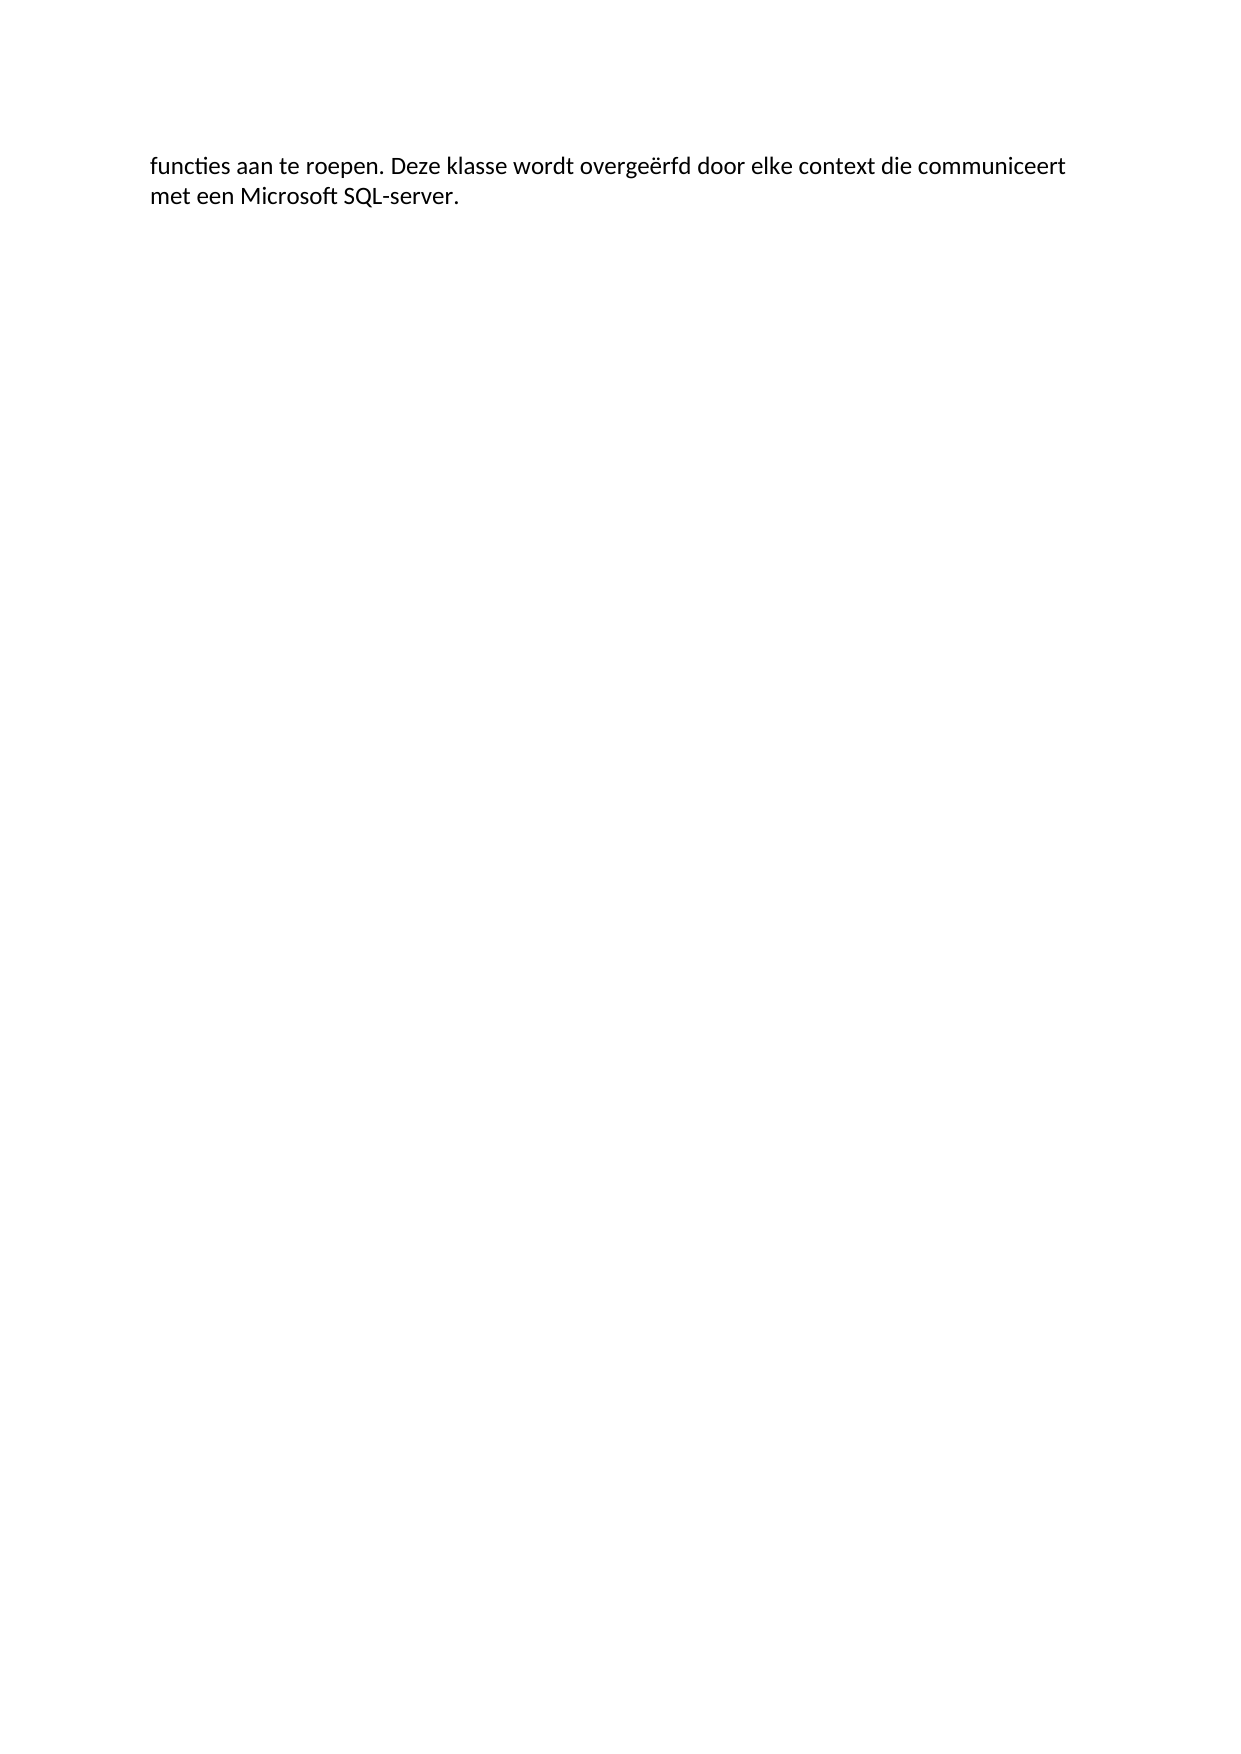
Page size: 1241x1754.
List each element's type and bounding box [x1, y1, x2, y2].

text [150, 150, 1090, 211]
